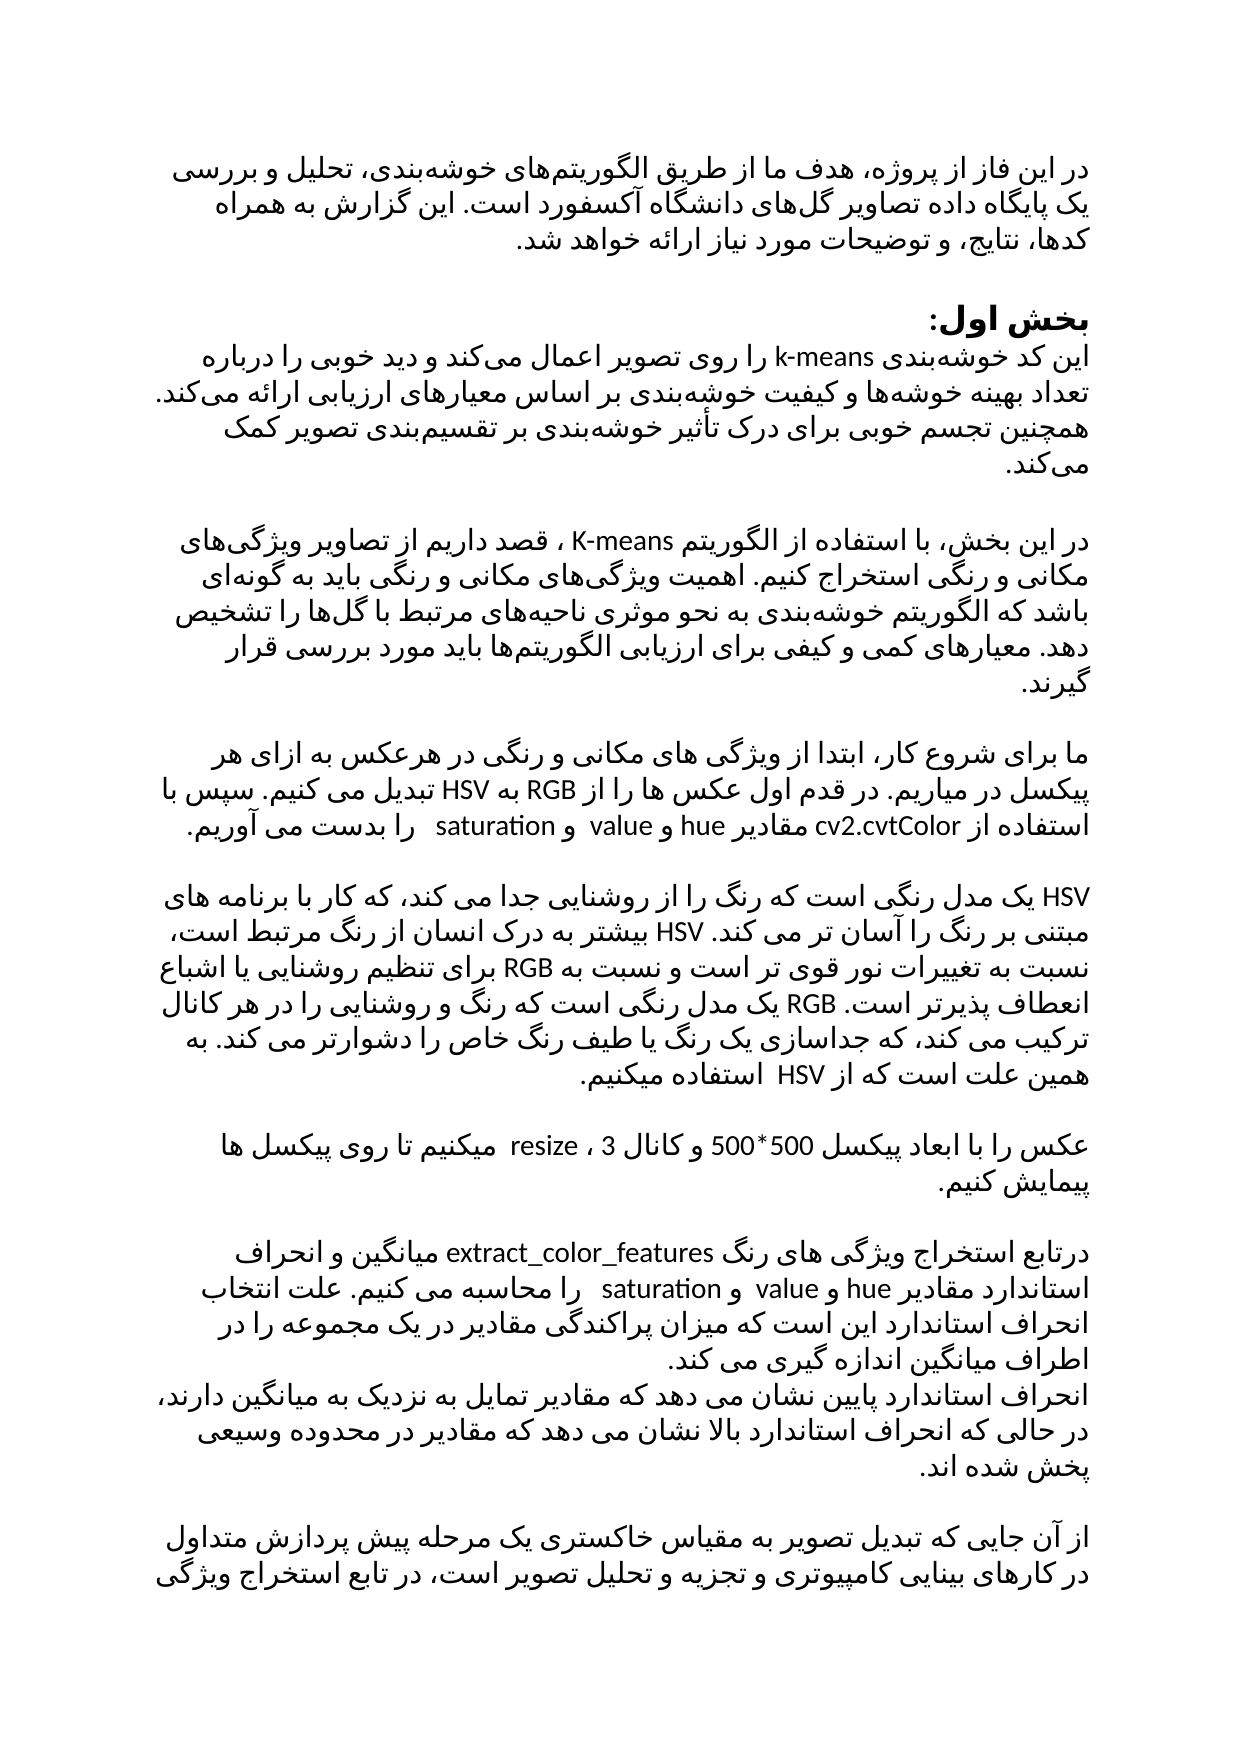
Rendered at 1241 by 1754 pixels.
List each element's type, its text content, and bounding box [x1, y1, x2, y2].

text ما برای شروع کار، ابتدا از ویژگی های مکانی و رنگی در هرعکس به ازای هر پیکسل در میاریم. در قدم اول عکس ها را از RGB به HSV تبدیل می کنیم. سپس با استفاده از cv2.cvtColor مقادیر hue و value و saturation را بدست می آوریم. [150, 735, 1090, 842]
text بخش اول: [150, 298, 1090, 338]
text HSV یک مدل رنگی است که رنگ را از روشنایی جدا می کند، که کار با برنامه های مبتنی بر رنگ را آسان تر می کند. HSV بیشتر به درک انسان از رنگ مرتبط است، نسبت به تغییرات نور قوی تر است و نسبت به RGB برای تنظیم روشنایی یا اشباع انعطاف پذیرتر است. RGB یک مدل رنگی است که رنگ و روشنایی را در هر کانال ترکیب می کند، که جداسازی یک رنگ یا طیف رنگ خاص را دشوارتر می کند. به همین علت است که از HSV استفاده میکنیم. [150, 878, 1090, 1092]
text عکس را با ابعاد پیکسل 500*500 و کانال 3 ، resize میکنیم تا روی پیکسل ها پیمایش کنیم. [150, 1127, 1090, 1198]
text انحراف استاندارد پایین نشان می دهد که مقادیر تمایل به نزدیک به میانگین دارند، در حالی که انحراف استاندارد بالا نشان می دهد که مقادیر در محدوده وسیعی پخش شده اند. [150, 1377, 1090, 1483]
text این کد خوشه‌بندی k-means را روی تصویر اعمال می‌کند و دید خوبی را درباره تعداد بهینه خوشه‌ها و کیفیت خوشه‌بندی بر اساس معیارهای ارزیابی ارائه می‌کند. همچنین تجسم خوبی برای درک تأثیر خوشه‌بندی بر تقسیم‌بندی تصویر کمک می‌کند. [150, 338, 1090, 481]
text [150, 1519, 1090, 1590]
text در این فاز از پروژه، هدف ما از طریق الگوریتم‌های خوشه‌بندی، تحلیل و بررسی یک پایگاه داده تصاویر گل‌های دانشگاه آکسفورد است. این گزارش به همراه کدها، نتایج، و توضیحات مورد نیاز ارائه خواهد شد. [150, 150, 1090, 257]
text درتابع استخراج ویژگی های رنگ extract_color_features میانگین و انحراف استاندارد مقادیر hue و value و saturation را محاسبه می کنیم. علت انتخاب انحراف استاندارد این است که میزان پراکندگی مقادیر در یک مجموعه را در اطراف میانگین اندازه گیری می کند. [150, 1234, 1090, 1377]
text در این بخش، با استفاده از الگوریتم K-means ، قصد داریم از تصاویر ویژگی‌های مکانی و رنگی استخراج کنیم. اهمیت ویژگی‌های مکانی و رنگی باید به گونه‌ای باشد که الگوریتم خوشه‌بندی به نحو موثری ناحیه‌های مرتبط با گل‌ها را تشخیص دهد. معیارهای کمی و کیفی برای ارزیابی الگوریتم‌ها باید مورد بررسی قرار گیرند. [150, 481, 1090, 700]
